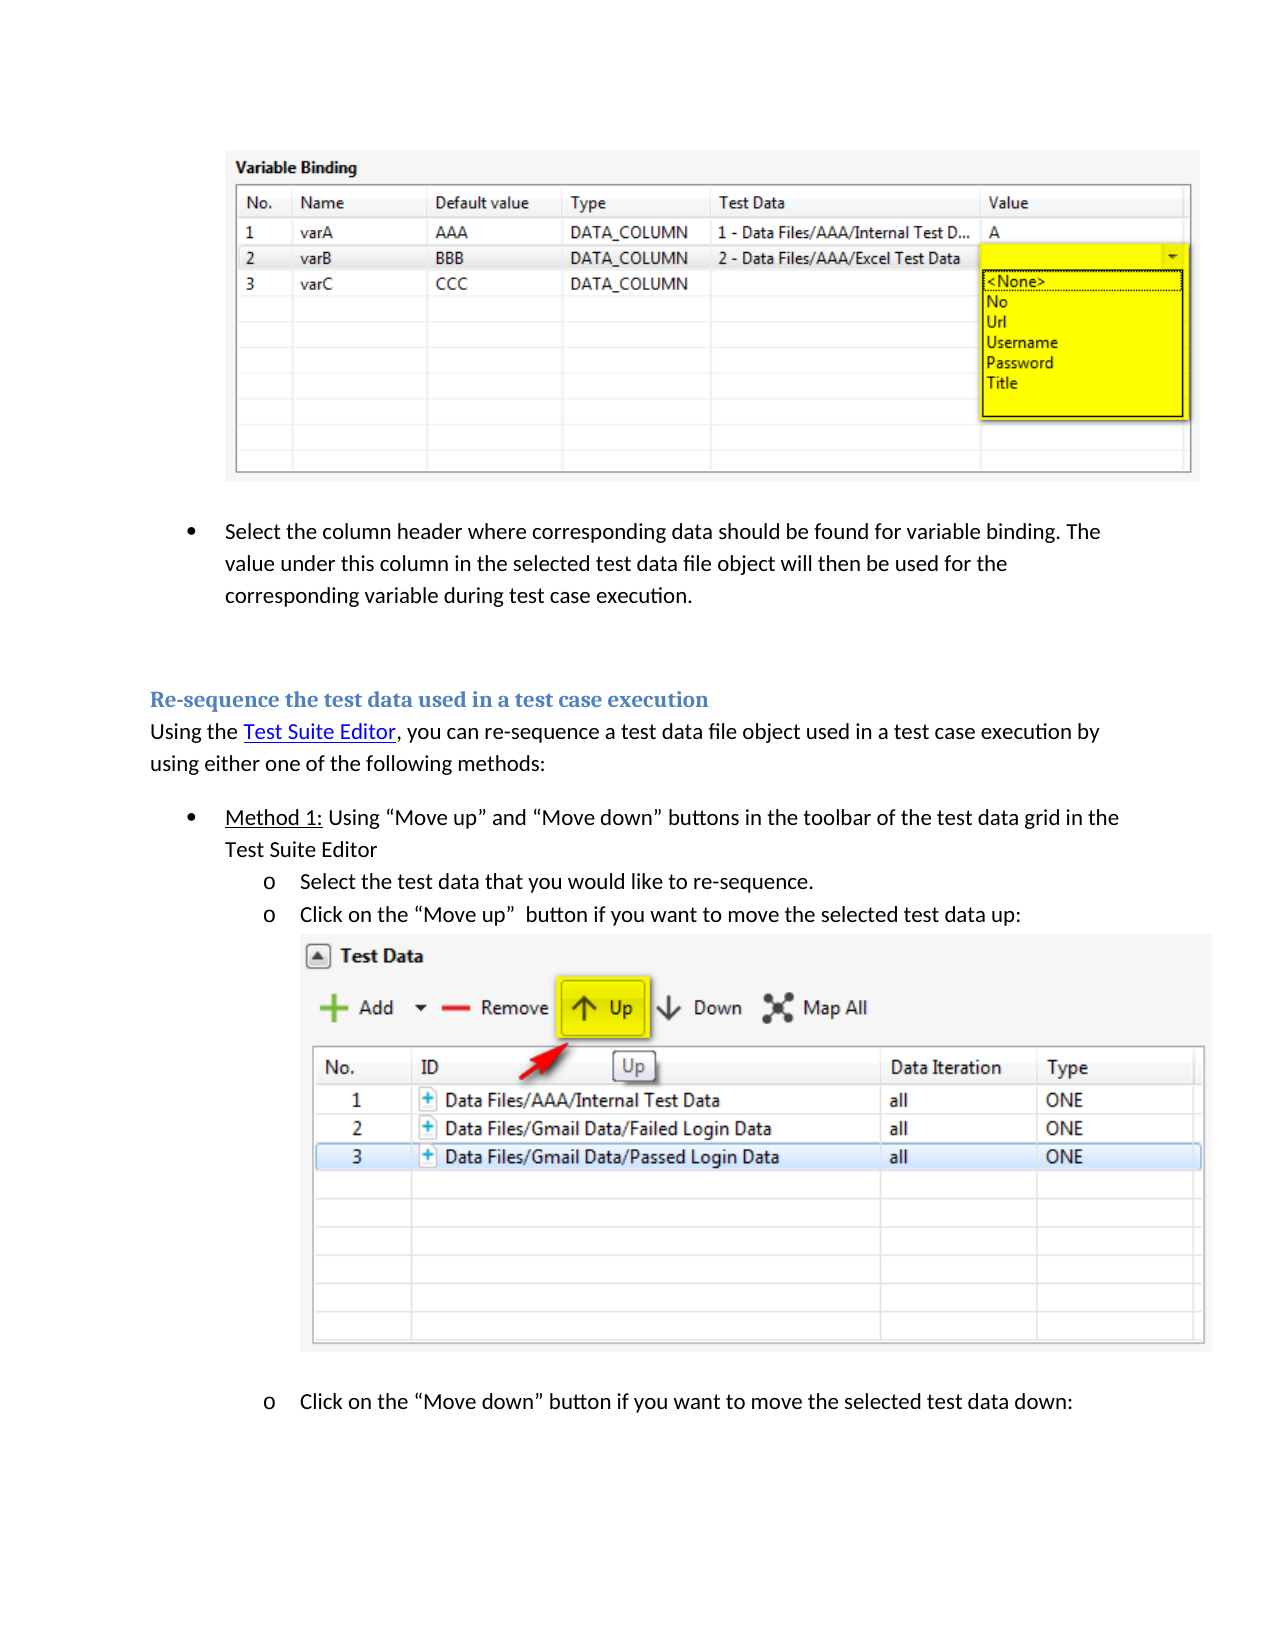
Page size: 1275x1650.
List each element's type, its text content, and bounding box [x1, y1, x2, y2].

subtitle Re-sequence the test data used in a test case execution [150, 687, 1125, 713]
list Select the column header where corresponding data should be found for variable binding. The value under this column in the selected test data file object will then be used for the corresponding variable during test case execution. [187, 517, 1125, 609]
list Click on the “Move up” button if you want to move the selected test data up: [262, 901, 1125, 930]
text Using the Test Suite Editor, you can re-sequence a test data file object used in a test case execution by using either one of the following methods: [150, 717, 1125, 778]
list Click on the “Move down” button if you want to move the selected test data down: [262, 1387, 1125, 1417]
list Method 1: Using “Move up” and “Move down” buttons in the toolbar of the test data grid in the Test Suite Editor [187, 803, 1125, 863]
picture [225, 150, 1200, 481]
picture [300, 934, 1213, 1352]
list Select the test data that you would like to re-sequence. [262, 867, 1125, 896]
